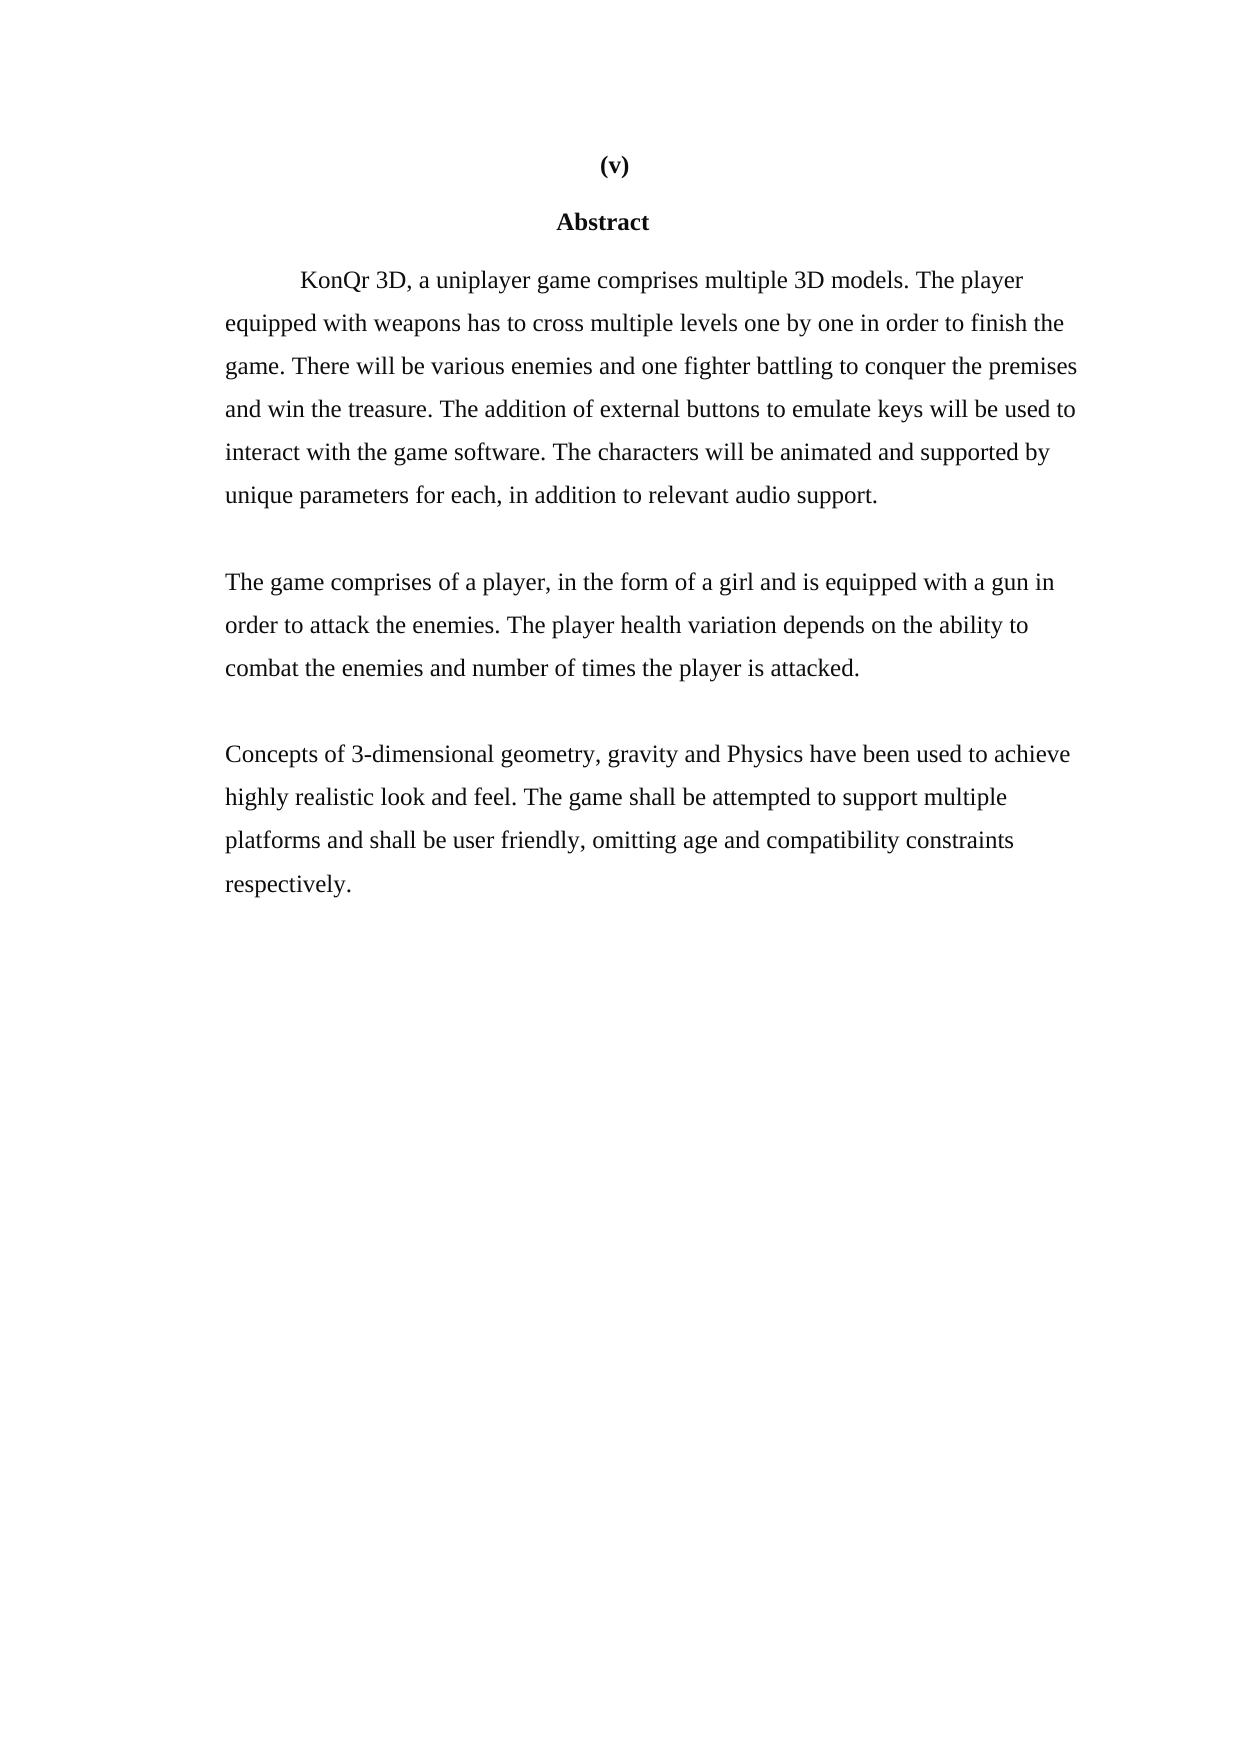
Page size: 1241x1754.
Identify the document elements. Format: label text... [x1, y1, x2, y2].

text Abstract [450, 207, 1090, 236]
text Concepts of 3-dimensional geometry, gravity and Physics have been used to achieve highly realistic look and feel. The game shall be attempted to support multiple platforms and shall be user friendly, omitting age and compatibility constraints respectively. [225, 739, 1090, 897]
text (v) [525, 150, 1090, 179]
text KonQr 3D, a uniplayer game comprises multiple 3D models. The player equipped with weapons has to cross multiple levels one by one in order to finish the game. There will be various enemies and one fighter battling to conquer the premises and win the treasure. The addition of external buttons to emulate keys will be used to interact with the game software. The characters will be animated and supported by unique parameters for each, in addition to relevant audio support. [225, 265, 1090, 509]
text The game comprises of a player, in the form of a girl and is equipped with a gun in order to attack the enemies. The player health variation depends on the ability to combat the enemies and number of times the player is attacked. [225, 567, 1090, 682]
